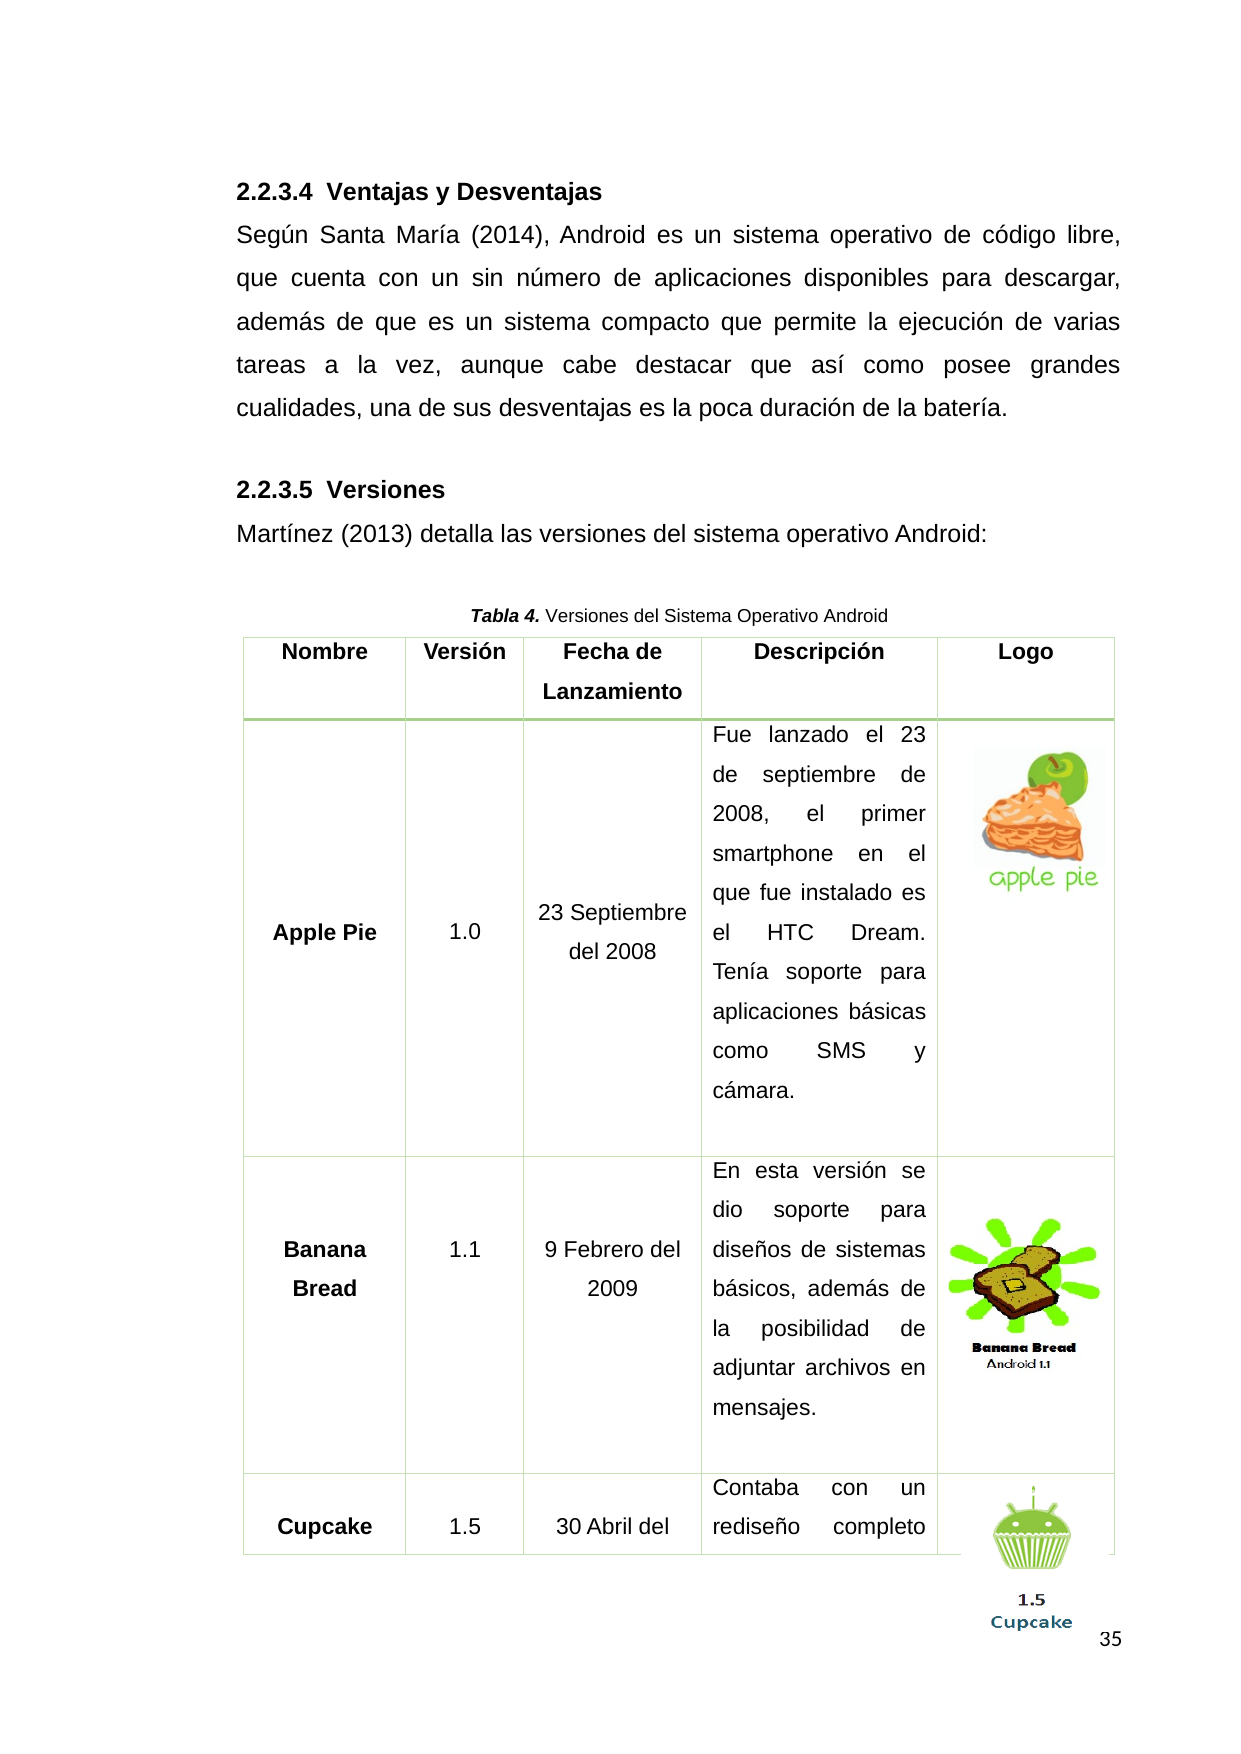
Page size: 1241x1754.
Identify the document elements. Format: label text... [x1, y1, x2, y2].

picture [948, 1218, 1105, 1396]
table_cell [938, 721, 1114, 1156]
table_header Descripción [702, 638, 937, 718]
table_cell Banana Bread [244, 1157, 405, 1472]
table_cell [938, 1157, 1114, 1472]
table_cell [702, 1474, 937, 1554]
table_cell Apple Pie [244, 721, 405, 1156]
table_cell [938, 1474, 1114, 1554]
table_cell 23 Septiembre del 2008 [524, 721, 701, 1156]
table_cell 9 Febrero del 2009 [524, 1157, 701, 1472]
table_header Fecha de Lanzamiento [524, 638, 701, 718]
text Tabla 4. Versiones del Sistema Operativo Android [236, 605, 1122, 626]
table_header Versión [406, 638, 523, 718]
text Martínez detalla las versiones del sistema operativo Android: [236, 518, 1122, 547]
table_header Logo [938, 638, 1114, 718]
table_cell Cupcake [244, 1474, 405, 1554]
subtitle Versiones [236, 475, 1122, 504]
table_cell 30 Abril del 2009 [524, 1474, 701, 1554]
picture [964, 742, 1109, 901]
table_cell En esta versión se dio soporte para diseños de sistemas básicos, además de la posibilidad de adjuntar archivos en mensajes. [702, 1157, 937, 1472]
table_cell 1.0 [406, 721, 523, 1156]
table_cell Fue lanzado el 23 de septiembre de 2008, el primer smartphone en el que fue instalado es el HTC Dream. Tenía soporte para aplicaciones básicas como SMS y cámara. [702, 721, 937, 1156]
subtitle Ventajas y Desventajas [236, 177, 1122, 206]
picture [961, 1483, 1110, 1632]
table_cell 1.1 [406, 1157, 523, 1472]
table_cell 1.5 [406, 1474, 523, 1554]
text Según Santa María , Android es un sistema operativo de código libre, que cuenta con un sin número de aplicaciones disponibles para descargar, además de que es un sistema compacto que permite la ejecución de varias tareas a la vez, aunque cabe destacar que así como posee grandes cualidades, una de sus desventajas es la poca duración de la batería. [236, 220, 1122, 422]
table_header Nombre [244, 638, 405, 718]
